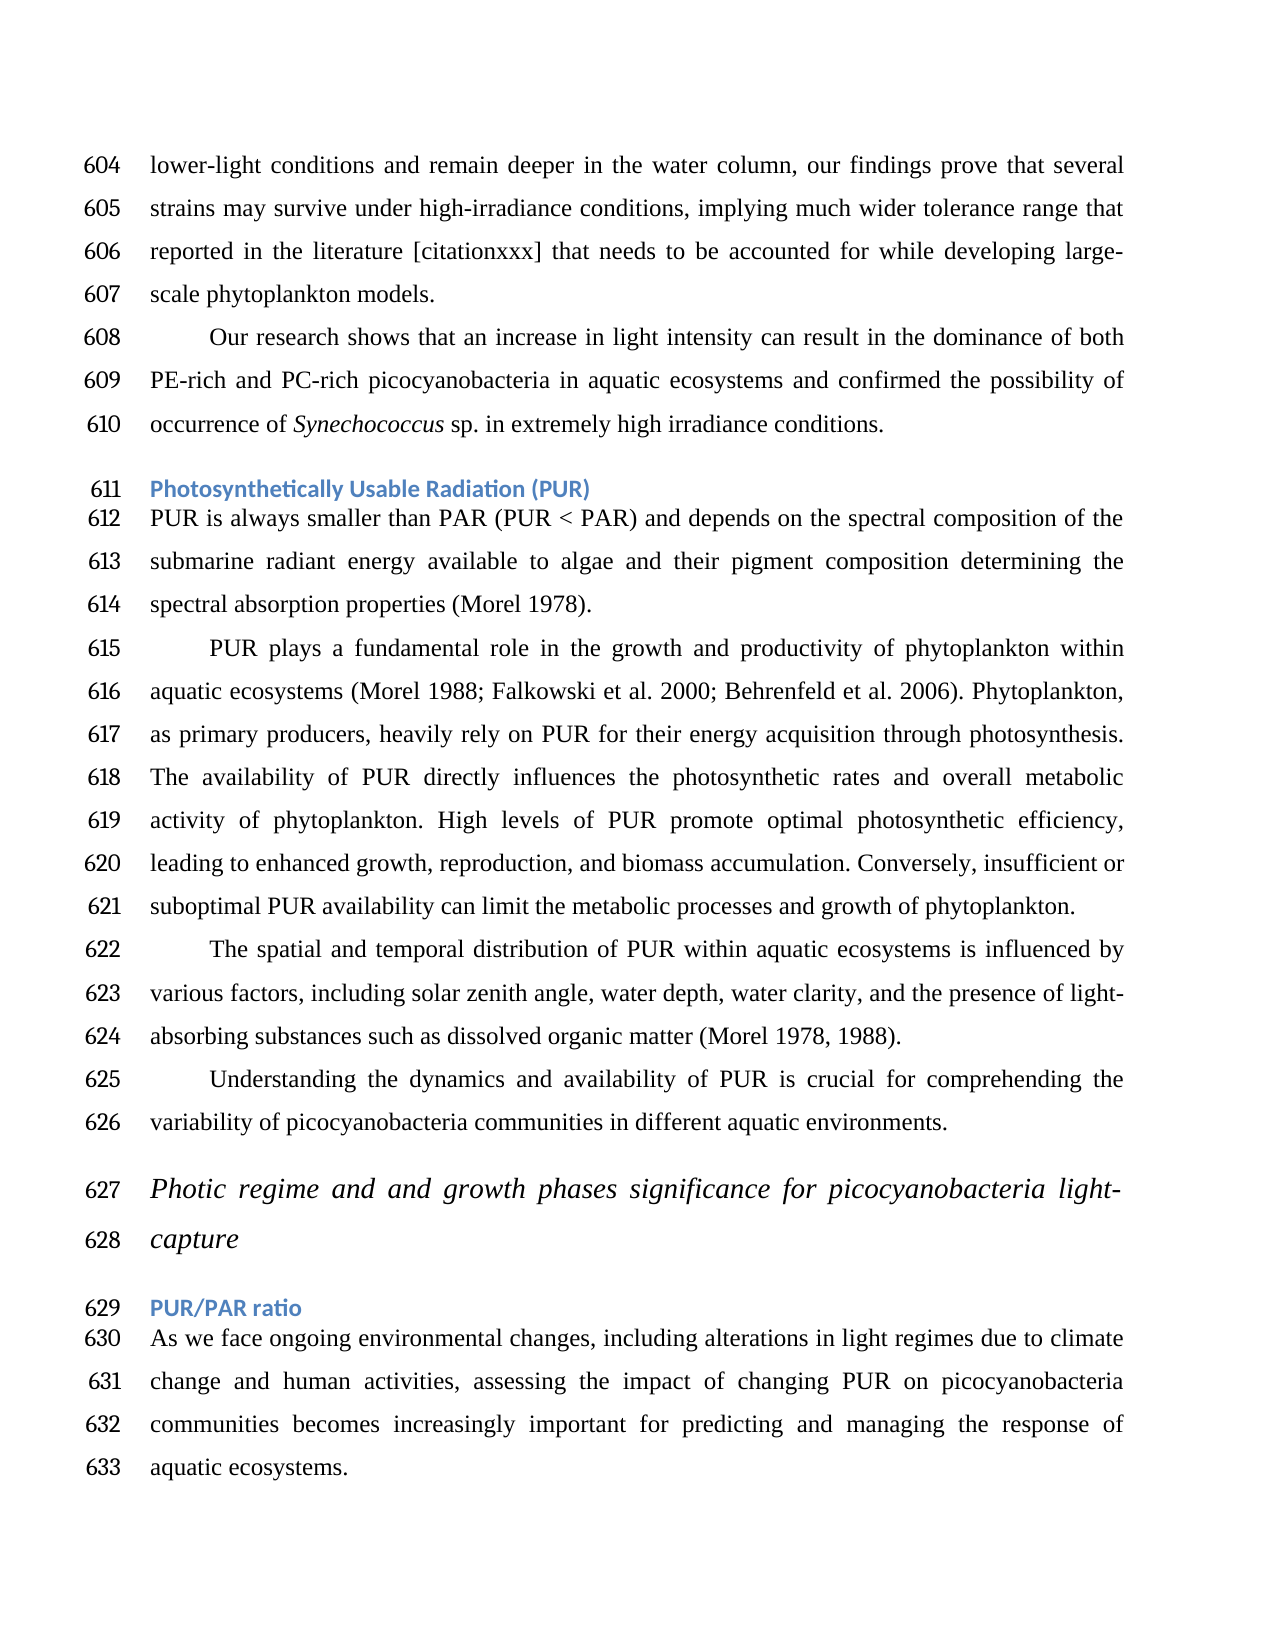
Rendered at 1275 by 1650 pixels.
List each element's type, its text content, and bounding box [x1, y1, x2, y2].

text PUR plays a fundamental role in the growth and productivity of phytoplankton within aquatic ecosystems (Morel 1988; Falkowski et al. 2000; Behrenfeld et al. 2006). Phytoplankton, as primary producers, heavily rely on PUR for their energy acquisition through photosynthesis. The availability of PUR directly influences the photosynthetic rates and overall metabolic activity of phytoplankton. High levels of PUR promote optimal photosynthetic efficiency, leading to enhanced growth, reproduction, and biomass accumulation. Conversely, insufficient or suboptimal PUR availability can limit the metabolic processes and growth of phytoplankton. [150, 633, 1125, 920]
subtitle PUR/PAR ratio [150, 1292, 1125, 1323]
subtitle Photosynthetically Usable Radiation (PUR) [150, 473, 1125, 503]
text Our research shows that an increase in light intensity can result in the dominance of both PE-rich and PC-rich picocyanobacteria in aquatic ecosystems and confirmed the possibility of occurrence of Synechococcus sp. in extremely high irradiance conditions. [150, 322, 1125, 437]
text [150, 150, 1125, 308]
subtitle Photic regime and and growth phases significance for picocyanobacteria light-capture [150, 1171, 1125, 1255]
text As we face ongoing environmental changes, including alterations in light regimes due to climate change and human activities, assessing the impact of changing PUR on picocyanobacteria communities becomes increasingly important for predicting and managing the response of aquatic ecosystems. [150, 1323, 1125, 1481]
text The spatial and temporal distribution of PUR within aquatic ecosystems is influenced by various factors, including solar zenith angle, water depth, water clarity, and the presence of light-absorbing substances such as dissolved organic matter (Morel 1978, 1988). [150, 934, 1125, 1049]
text Understanding the dynamics and availability of PUR is crucial for comprehending the variability of picocyanobacteria communities in different aquatic environments. [150, 1064, 1125, 1136]
text PUR is always smaller than PAR (PUR < PAR) and depends on the spectral composition of the submarine radiant energy available to algae and their pigment composition determining the spectral absorption properties (Morel 1978). [150, 503, 1125, 618]
